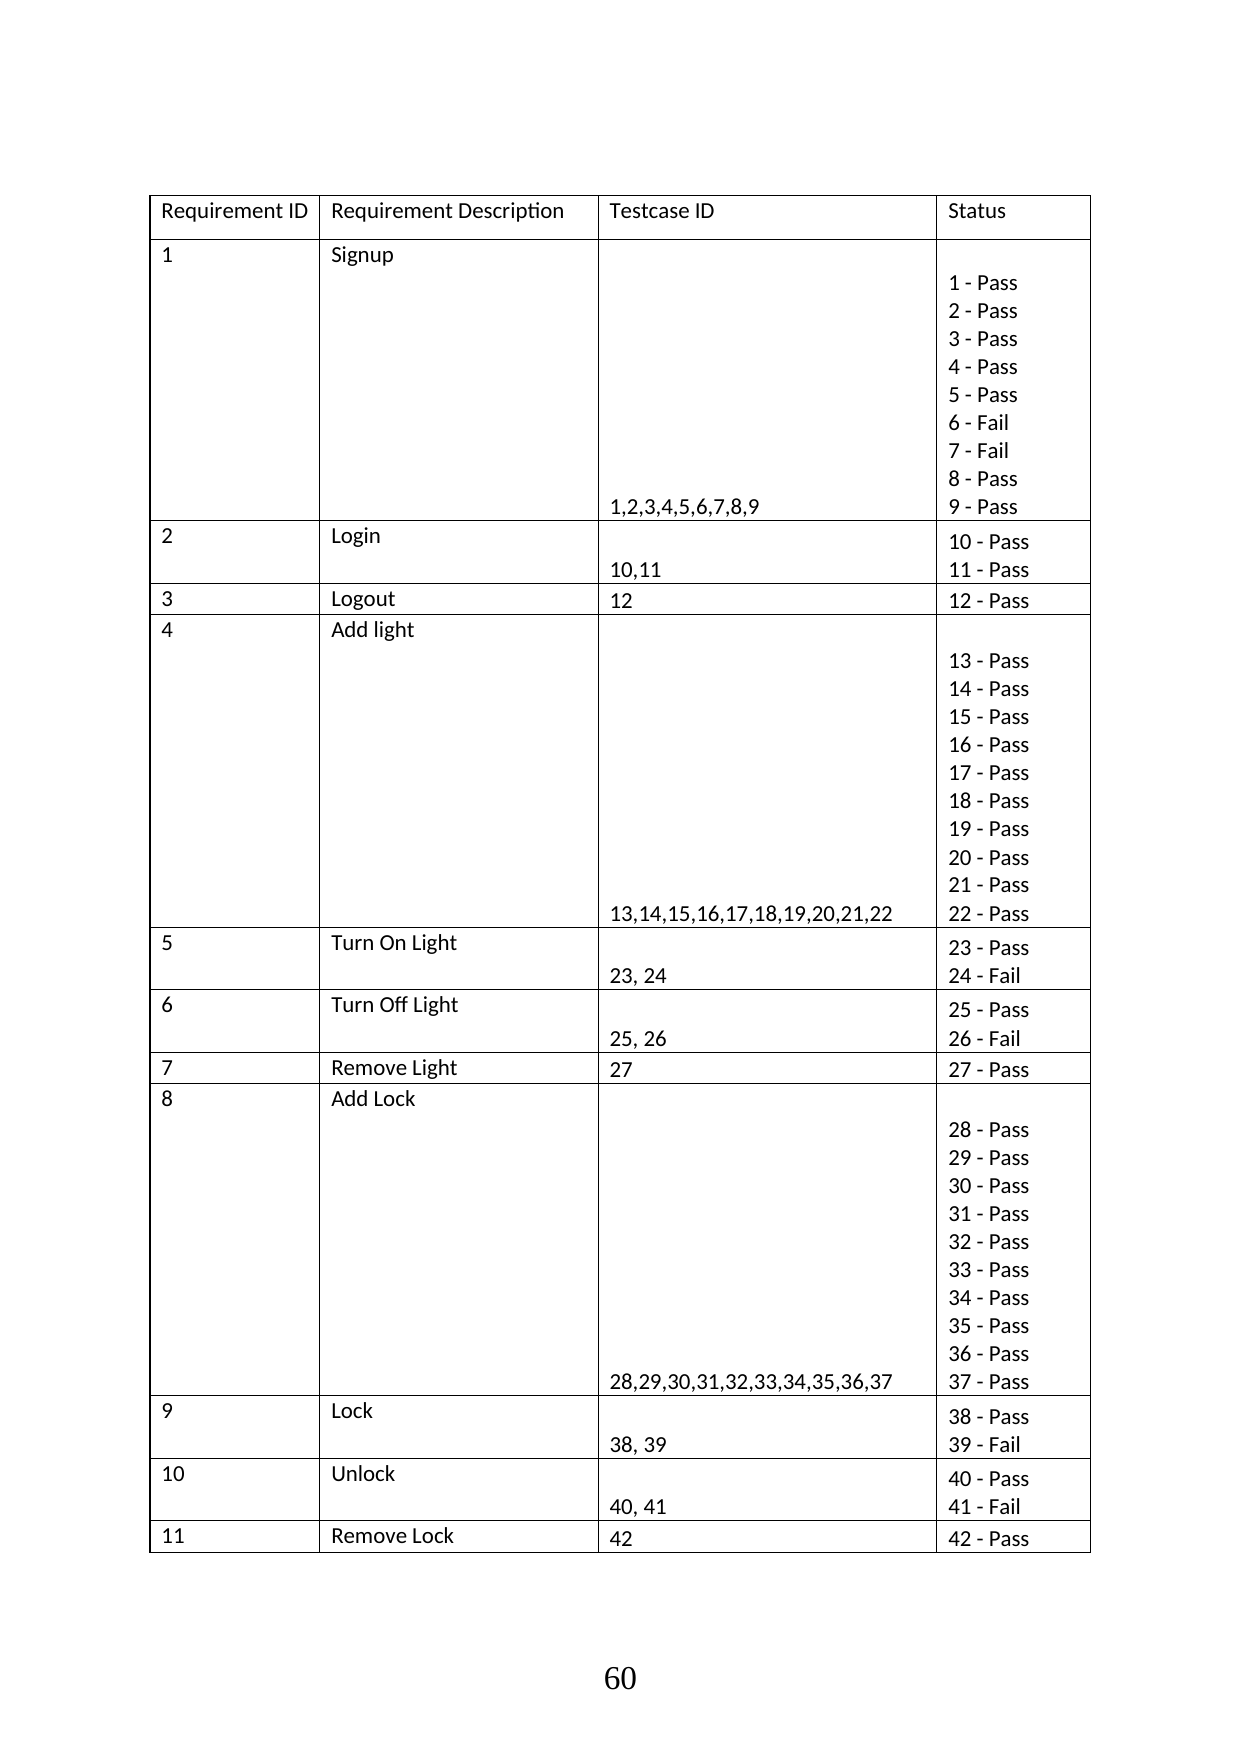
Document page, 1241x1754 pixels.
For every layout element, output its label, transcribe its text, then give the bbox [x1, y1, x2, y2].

table_cell Turn On Light [320, 928, 598, 989]
table_cell 13 - Pass 14 - Pass 15 - Pass 16 - Pass 17 - Pass 18 - Pass 19 - Pass 20 - Pass 21 - Pass 22 - Pass [937, 615, 1090, 927]
table_cell 12 [599, 584, 936, 614]
table_cell 1 - Pass 2 - Pass 3 - Pass 4 - Pass 5 - Pass 6 - Fail 7 - Fail 8 - Pass 9 - Pass [937, 240, 1090, 520]
table_cell 1 [151, 240, 319, 520]
table_header Requirement Description [320, 196, 598, 239]
table_cell 8 [151, 1084, 319, 1395]
table_cell 42 [599, 1521, 936, 1552]
table_header Requirement ID [151, 196, 319, 239]
table_cell Logout [320, 584, 598, 614]
table_cell Login [320, 521, 598, 583]
table_cell 5 [151, 928, 319, 989]
table_cell 10 [151, 1459, 319, 1520]
table_cell 1,2,3,4,5,6,7,8,9 [599, 240, 936, 520]
table_cell 2 [151, 521, 319, 583]
table_cell 4 [151, 615, 319, 927]
table_cell 23, 24 [599, 928, 936, 989]
table_cell 7 [151, 1053, 319, 1083]
table_cell Unlock [320, 1459, 598, 1520]
table_header Testcase ID [599, 196, 936, 239]
table_cell 28,29,30,31,32,33,34,35,36,37 [599, 1084, 936, 1395]
table_cell 42 - Pass [937, 1521, 1090, 1552]
table_cell 6 [151, 990, 319, 1052]
table_cell Lock [320, 1396, 598, 1458]
table_cell 3 [151, 584, 319, 614]
table_cell Signup [320, 240, 598, 520]
table_cell 38 - Pass 39 - Fail [937, 1396, 1090, 1458]
table_cell 12 - Pass [937, 584, 1090, 614]
table_cell 40, 41 [599, 1459, 936, 1520]
table_cell 10 - Pass 11 - Pass [937, 521, 1090, 583]
table_cell 10,11 [599, 521, 936, 583]
table_cell 11 [151, 1521, 319, 1552]
table_cell Add Lock [320, 1084, 598, 1395]
table_cell 28 - Pass 29 - Pass 30 - Pass 31 - Pass 32 - Pass 33 - Pass 34 - Pass 35 - Pass 36 - Pass 37 - Pass [937, 1084, 1090, 1395]
table_cell 13,14,15,16,17,18,19,20,21,22 [599, 615, 936, 927]
table_header Status [937, 196, 1090, 239]
table_cell 27 - Pass [937, 1053, 1090, 1083]
table_cell 38, 39 [599, 1396, 936, 1458]
table_cell 27 [599, 1053, 936, 1083]
table_cell 40 - Pass 41 - Fail [937, 1459, 1090, 1520]
table_cell Add light [320, 615, 598, 927]
table_cell 25 - Pass 26 - Fail [937, 990, 1090, 1052]
table_cell Remove Light [320, 1053, 598, 1083]
table_cell 25, 26 [599, 990, 936, 1052]
table_cell Remove Lock [320, 1521, 598, 1552]
table_cell 23 - Pass 24 - Fail [937, 928, 1090, 989]
table_cell 9 [151, 1396, 319, 1458]
table_cell Turn Off Light [320, 990, 598, 1052]
